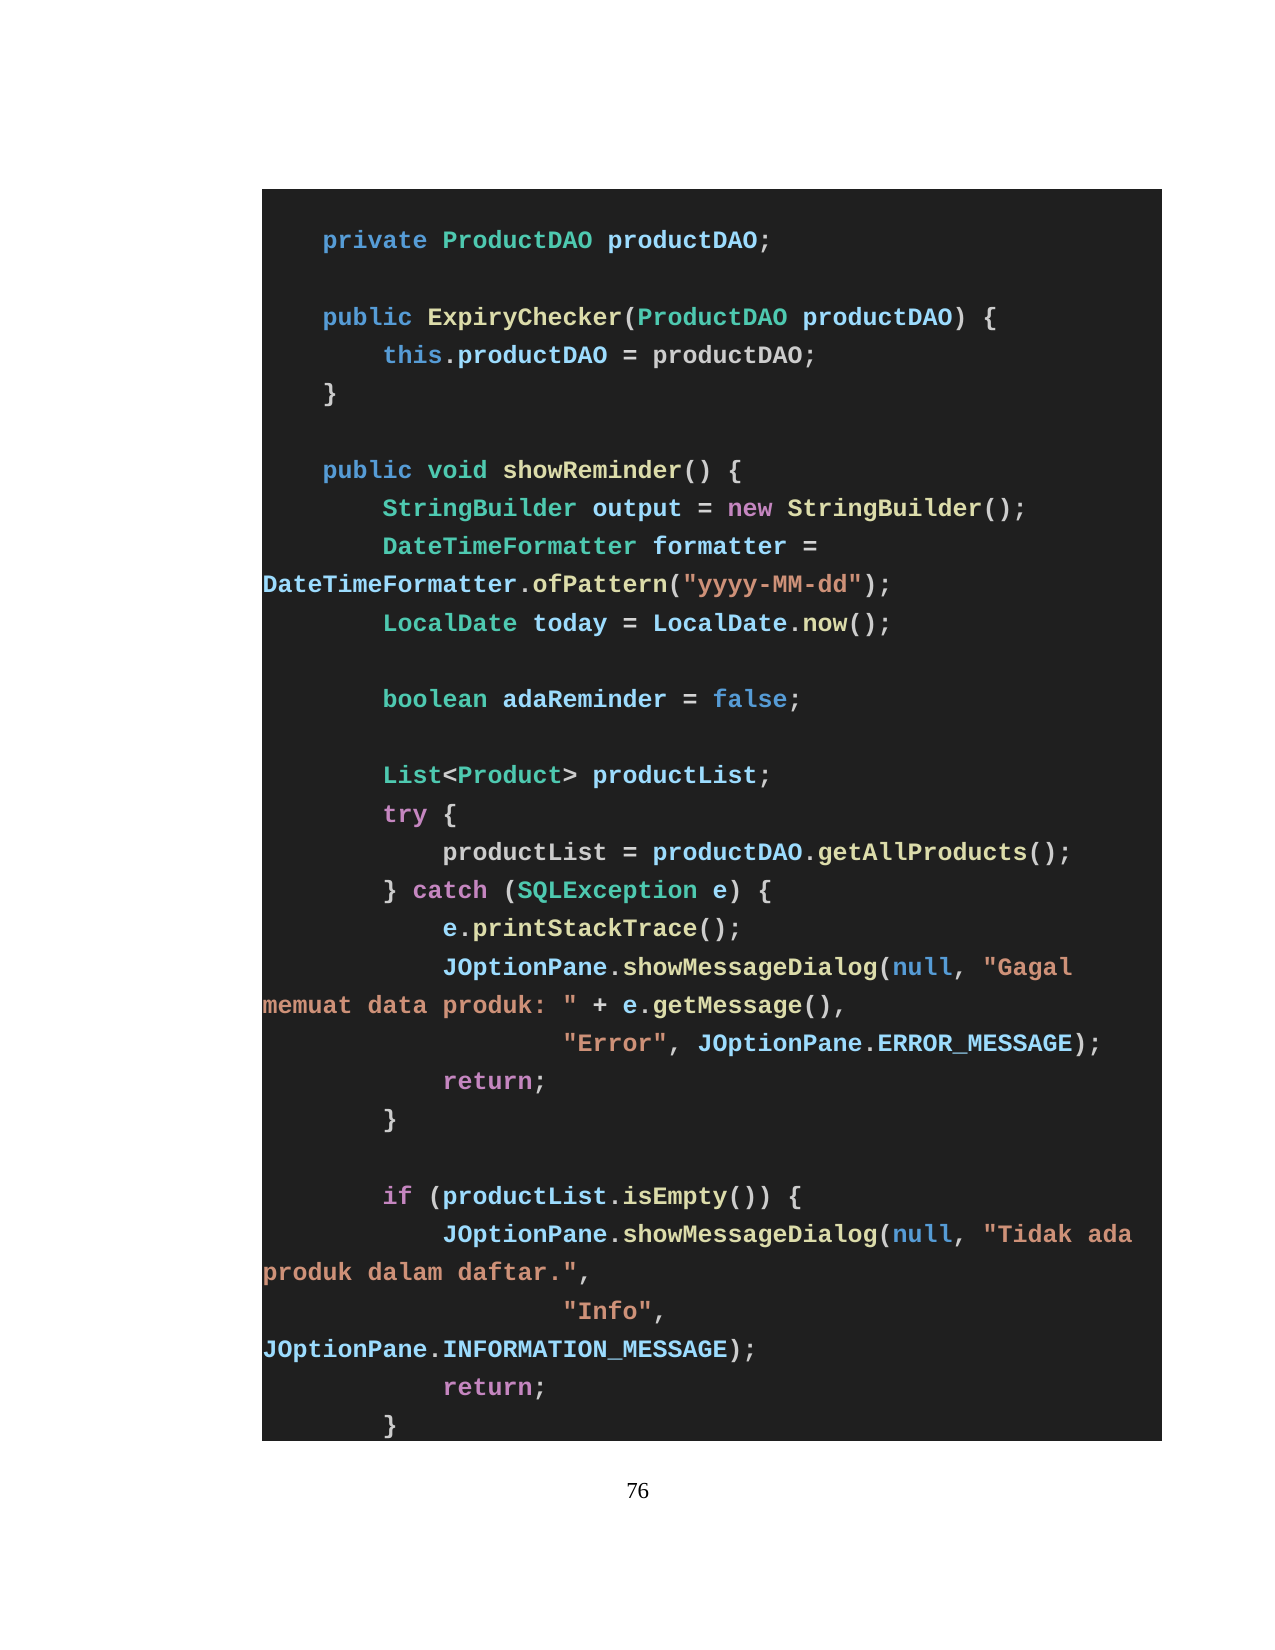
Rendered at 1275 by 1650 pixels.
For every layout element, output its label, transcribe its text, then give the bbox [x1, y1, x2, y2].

text } [262, 1107, 1162, 1135]
text boolean adaReminder = false; [262, 687, 1162, 715]
text this.productDAO = productDAO; [262, 342, 1162, 371]
text try { [262, 801, 1162, 829]
text e.printStackTrace(); [262, 916, 1162, 944]
text } [262, 1413, 1162, 1441]
text StringBuilder output = new StringBuilder(); [262, 495, 1162, 524]
text List<Product> productList; [262, 763, 1162, 791]
text "Error", JOptionPane.ERROR_MESSAGE); [262, 1031, 1162, 1059]
text productList = productDAO.getAllProducts(); [262, 839, 1162, 868]
text public ExpiryChecker(ProductDAO productDAO) { [262, 304, 1162, 333]
text public void showReminder() { [262, 457, 1162, 486]
text JOptionPane.showMessageDialog(null, "Tidak ada produk dalam daftar.", [262, 1222, 1162, 1288]
text } [262, 381, 1162, 409]
text if (productList.isEmpty()) { [262, 1183, 1162, 1212]
text "Info", JOptionPane.INFORMATION_MESSAGE); [262, 1298, 1162, 1365]
text return; [262, 1375, 1162, 1403]
text DateTimeFormatter formatter = DateTimeFormatter.ofPattern("yyyy-MM-dd"); [262, 534, 1162, 600]
text } catch (SQLException e) { [262, 878, 1162, 906]
text JOptionPane.showMessageDialog(null, "Gagal memuat data produk: " + e.getMessage(), [262, 954, 1162, 1021]
text return; [262, 1069, 1162, 1097]
text LocalDate today = LocalDate.now(); [262, 610, 1162, 638]
text private ProductDAO productDAO; [262, 228, 1162, 256]
